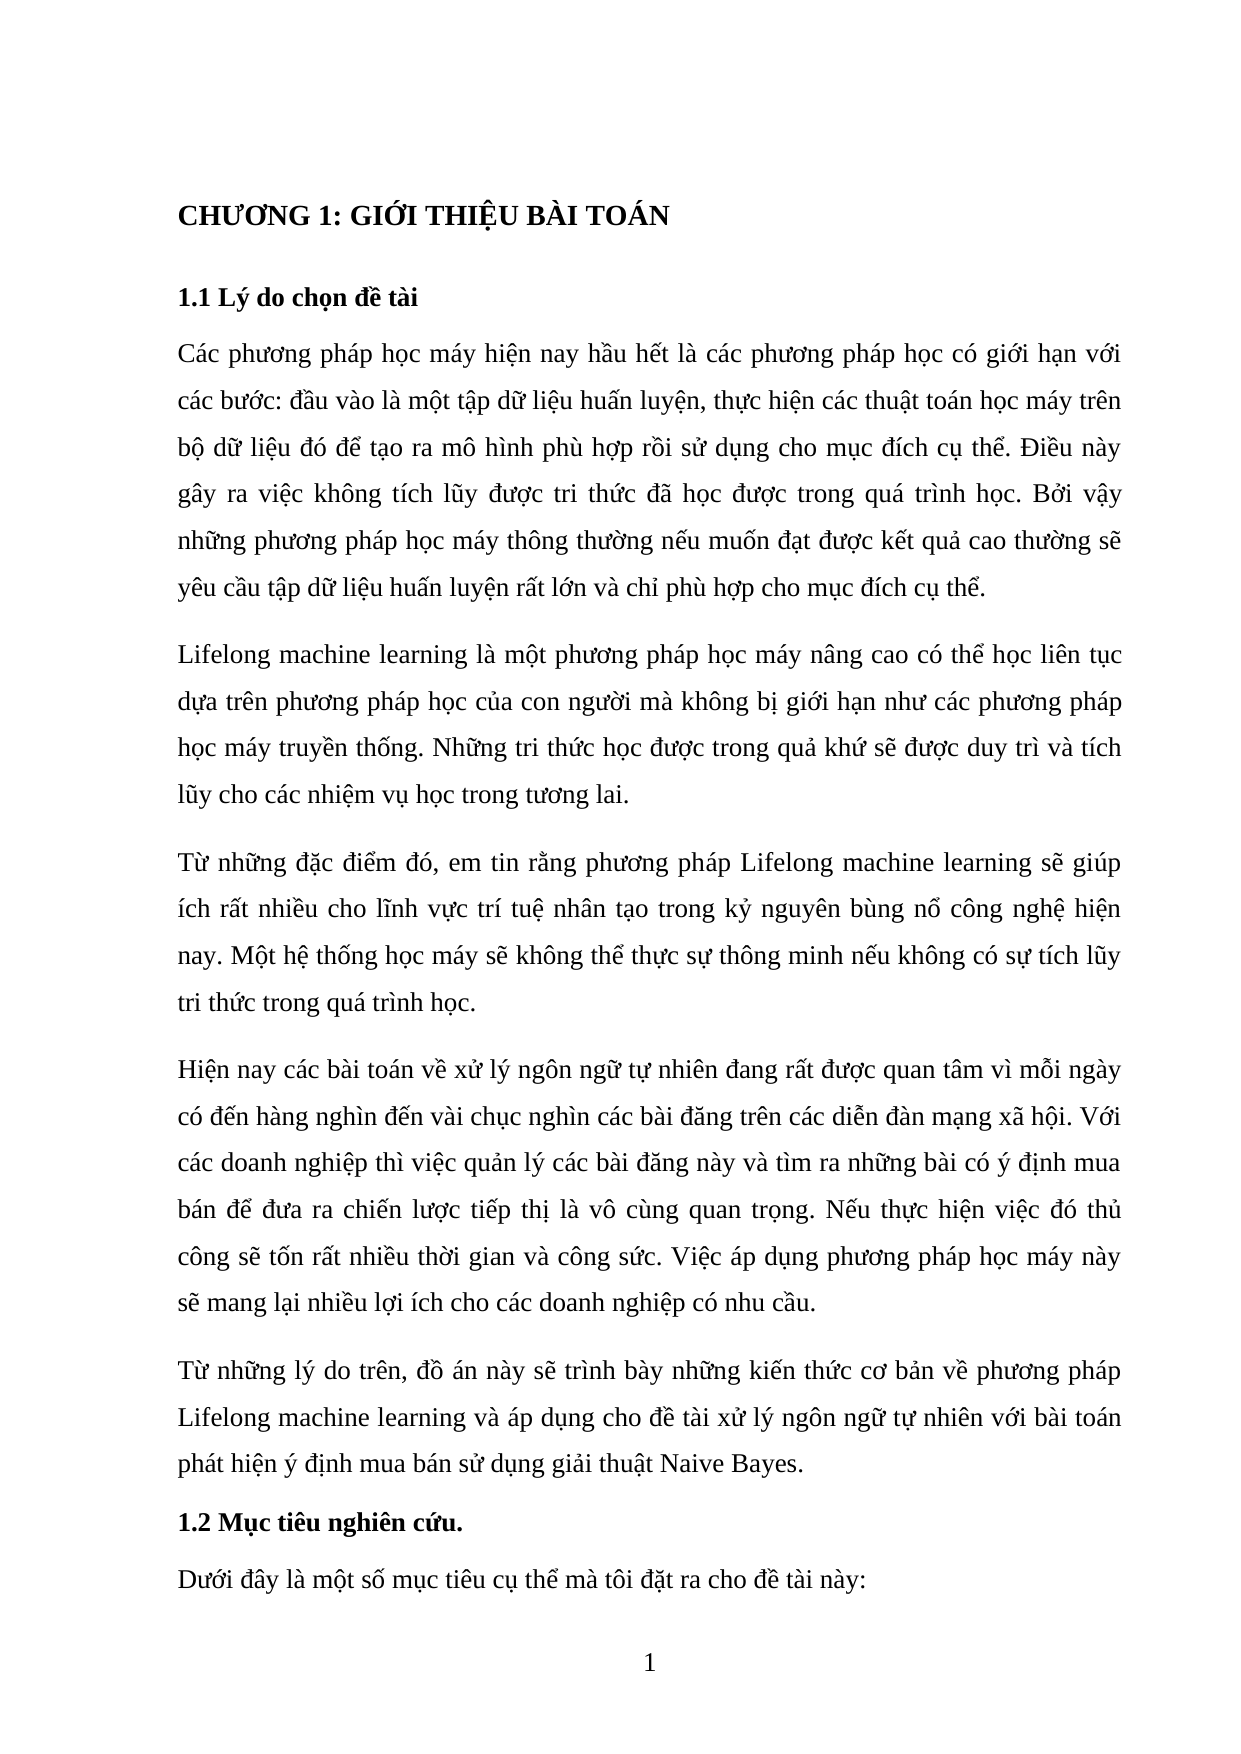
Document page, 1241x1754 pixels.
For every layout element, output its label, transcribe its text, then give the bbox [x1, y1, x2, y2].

text Từ những đặc điểm đó, em tin rằng phương pháp Lifelong machine learning sẽ giúp ích rất nhiều cho lĩnh vực trí tuệ nhân tạo trong kỷ nguyên bùng nổ công nghệ hiện nay. Một hệ thống học máy sẽ không thể thực sự thông minh nếu không có sự tích lũy tri thức trong quá trình học. [177, 846, 1122, 1017]
text Các phương pháp học máy hiện nay hầu hết là các phương pháp học có giới hạn với các bước: đầu vào là một tập dữ liệu huấn luyện, thực hiện các thuật toán học máy trên bộ dữ liệu đó để tạo ra mô hình phù hợp rồi sử dụng cho mục đích cụ thể. Điều này gây ra việc không tích lũy được tri thức đã học được trong quá trình học. Bởi vậy những phương pháp học máy thông thường nếu muốn đạt được kết quả cao thường sẽ yêu cầu tập dữ liệu huấn luyện rất lớn và chỉ phù hợp cho mục đích cụ thể. [177, 337, 1122, 602]
text Lifelong machine learning là một phương pháp học máy nâng cao có thể học liên tục dựa trên phương pháp học của con người mà không bị giới hạn như các phương pháp học máy truyền thống. Những tri thức học được trong quả khứ sẽ được duy trì và tích lũy cho các nhiệm vụ học trong tương lai. [177, 638, 1122, 809]
subtitle GIỚI THIỆU BÀI TOÁN [177, 198, 1122, 231]
text Từ những lý do trên, đồ án này sẽ trình bày những kiến thức cơ bản về phương pháp Lifelong machine learning và áp dụng cho đề tài xử lý ngôn ngữ tự nhiên với bài toán phát hiện ý định mua bán sử dụng giải thuật Naive Bayes. [177, 1354, 1122, 1478]
subtitle Mục tiêu nghiên cứu. [177, 1507, 1122, 1538]
text Hiện nay các bài toán về xử lý ngôn ngữ tự nhiên đang rất được quan tâm vì mỗi ngày có đến hàng nghìn đến vài chục nghìn các bài đăng trên các diễn đàn mạng xã hội. Với các doanh nghiệp thì việc quản lý các bài đăng này và tìm ra những bài có ý định mua bán để đưa ra chiến lược tiếp thị là vô cùng quan trọng. Nếu thực hiện việc đó thủ công sẽ tốn rất nhiều thời gian và công sức. Việc áp dụng phương pháp học máy này sẽ mang lại nhiều lợi ích cho các doanh nghiệp có nhu cầu. [177, 1053, 1122, 1318]
text Dưới đây là một số mục tiêu cụ thể mà tôi đặt ra cho đề tài này: [177, 1563, 1122, 1594]
subtitle Lý do chọn đề tài [177, 281, 1122, 312]
